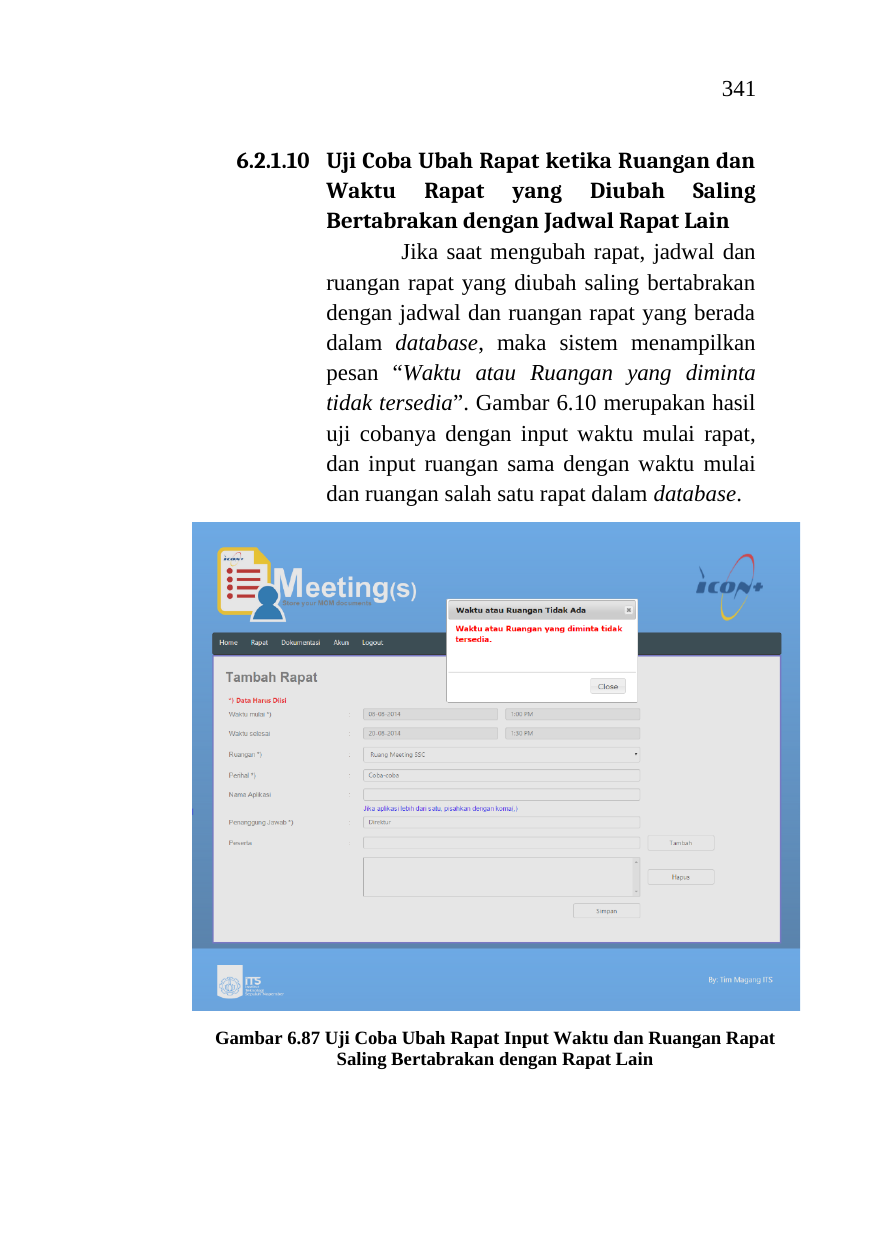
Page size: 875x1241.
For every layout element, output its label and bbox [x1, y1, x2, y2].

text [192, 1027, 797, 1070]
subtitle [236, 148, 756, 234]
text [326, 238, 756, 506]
picture [192, 522, 801, 1011]
